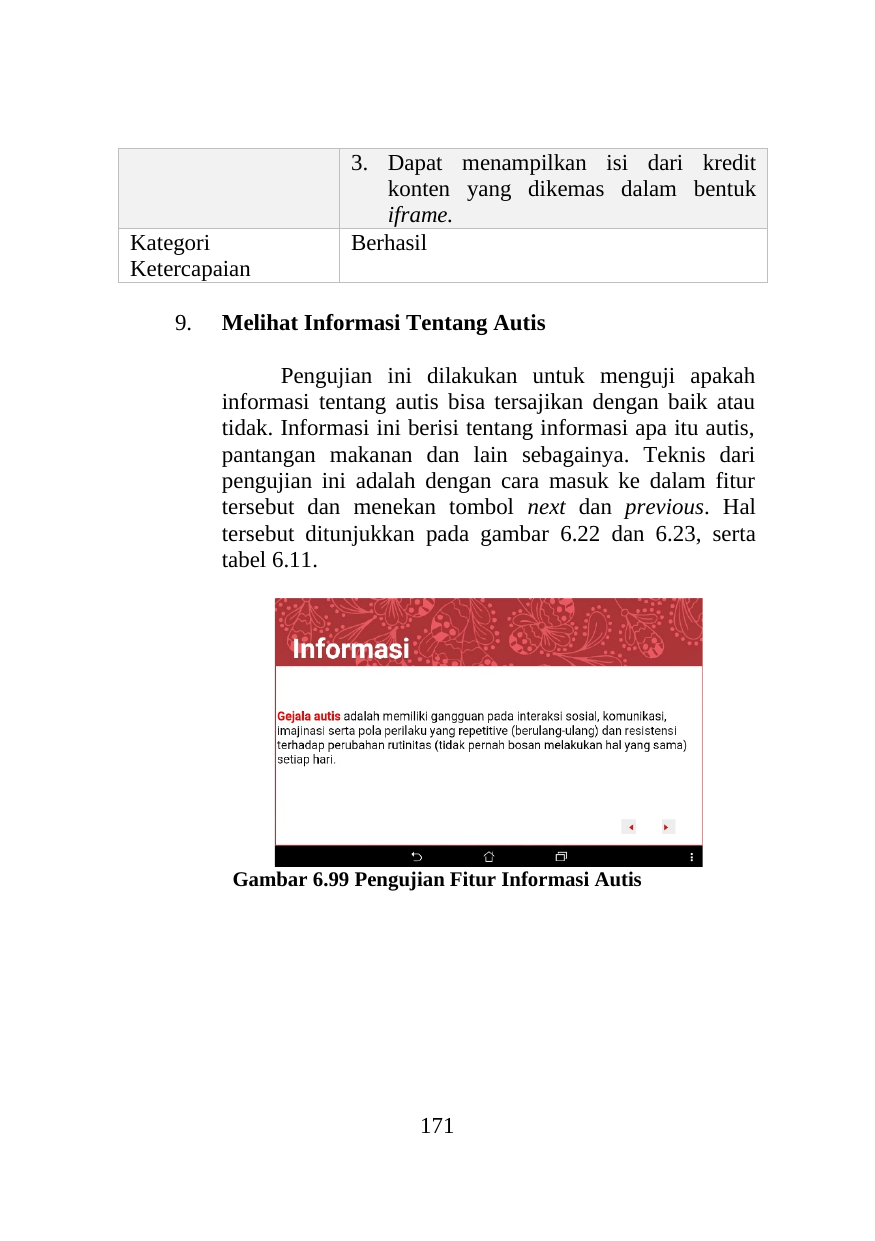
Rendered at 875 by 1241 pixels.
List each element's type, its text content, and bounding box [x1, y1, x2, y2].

table_cell Hasil [119, 149, 339, 228]
list Pengujian ini dilakukan untuk menguji apakah informasi tentang autis bisa tersajikan dengan baik atau tidak. Informasi ini berisi tentang informasi apa itu autis, pantangan makanan dan lain sebagainya. Teknis dari pengujian ini adalah dengan cara masuk ke dalam fitur tersebut dan menekan tombol next dan previous. Hal tersebut ditunjukkan pada gambar 6.22 dan 6.23, serta tabel 6.11. [222, 362, 756, 572]
picture [274, 598, 703, 867]
table_cell Berhasil [340, 229, 767, 282]
list Melihat Informasi Tentang Autis [192, 309, 756, 335]
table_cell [340, 149, 767, 228]
table_cell Kategori Ketercapaian [119, 229, 339, 282]
